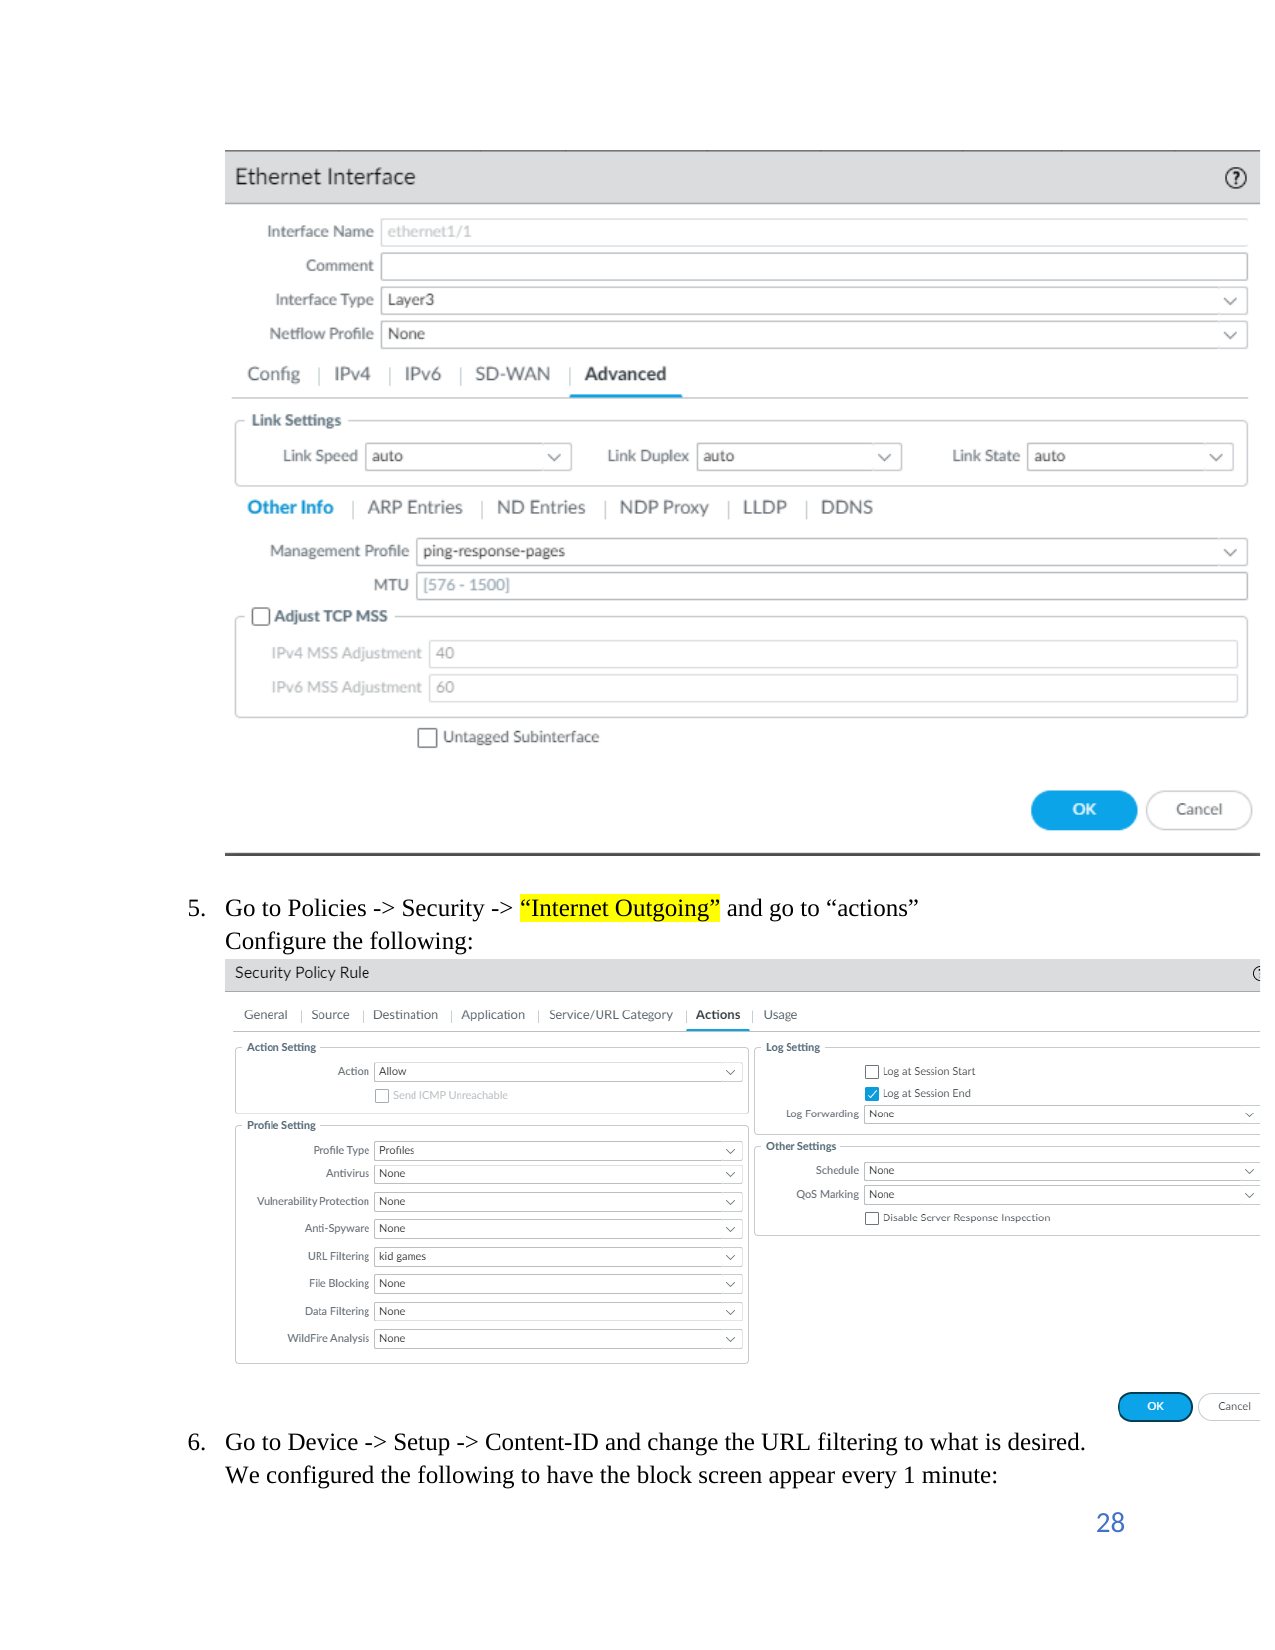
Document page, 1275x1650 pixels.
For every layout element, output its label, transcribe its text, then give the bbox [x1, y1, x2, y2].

list Configure the following: [225, 926, 1125, 955]
picture [225, 959, 1260, 1424]
list Go to Device -> Setup -> Content-ID and change the URL filtering to what is desired. We configured the following to have the block screen appear every 1 minute: [187, 1427, 1125, 1489]
list Go to Policies -> Security -> “Internet Outgoing” and go to “actions” [187, 893, 1125, 922]
picture [225, 150, 1260, 856]
